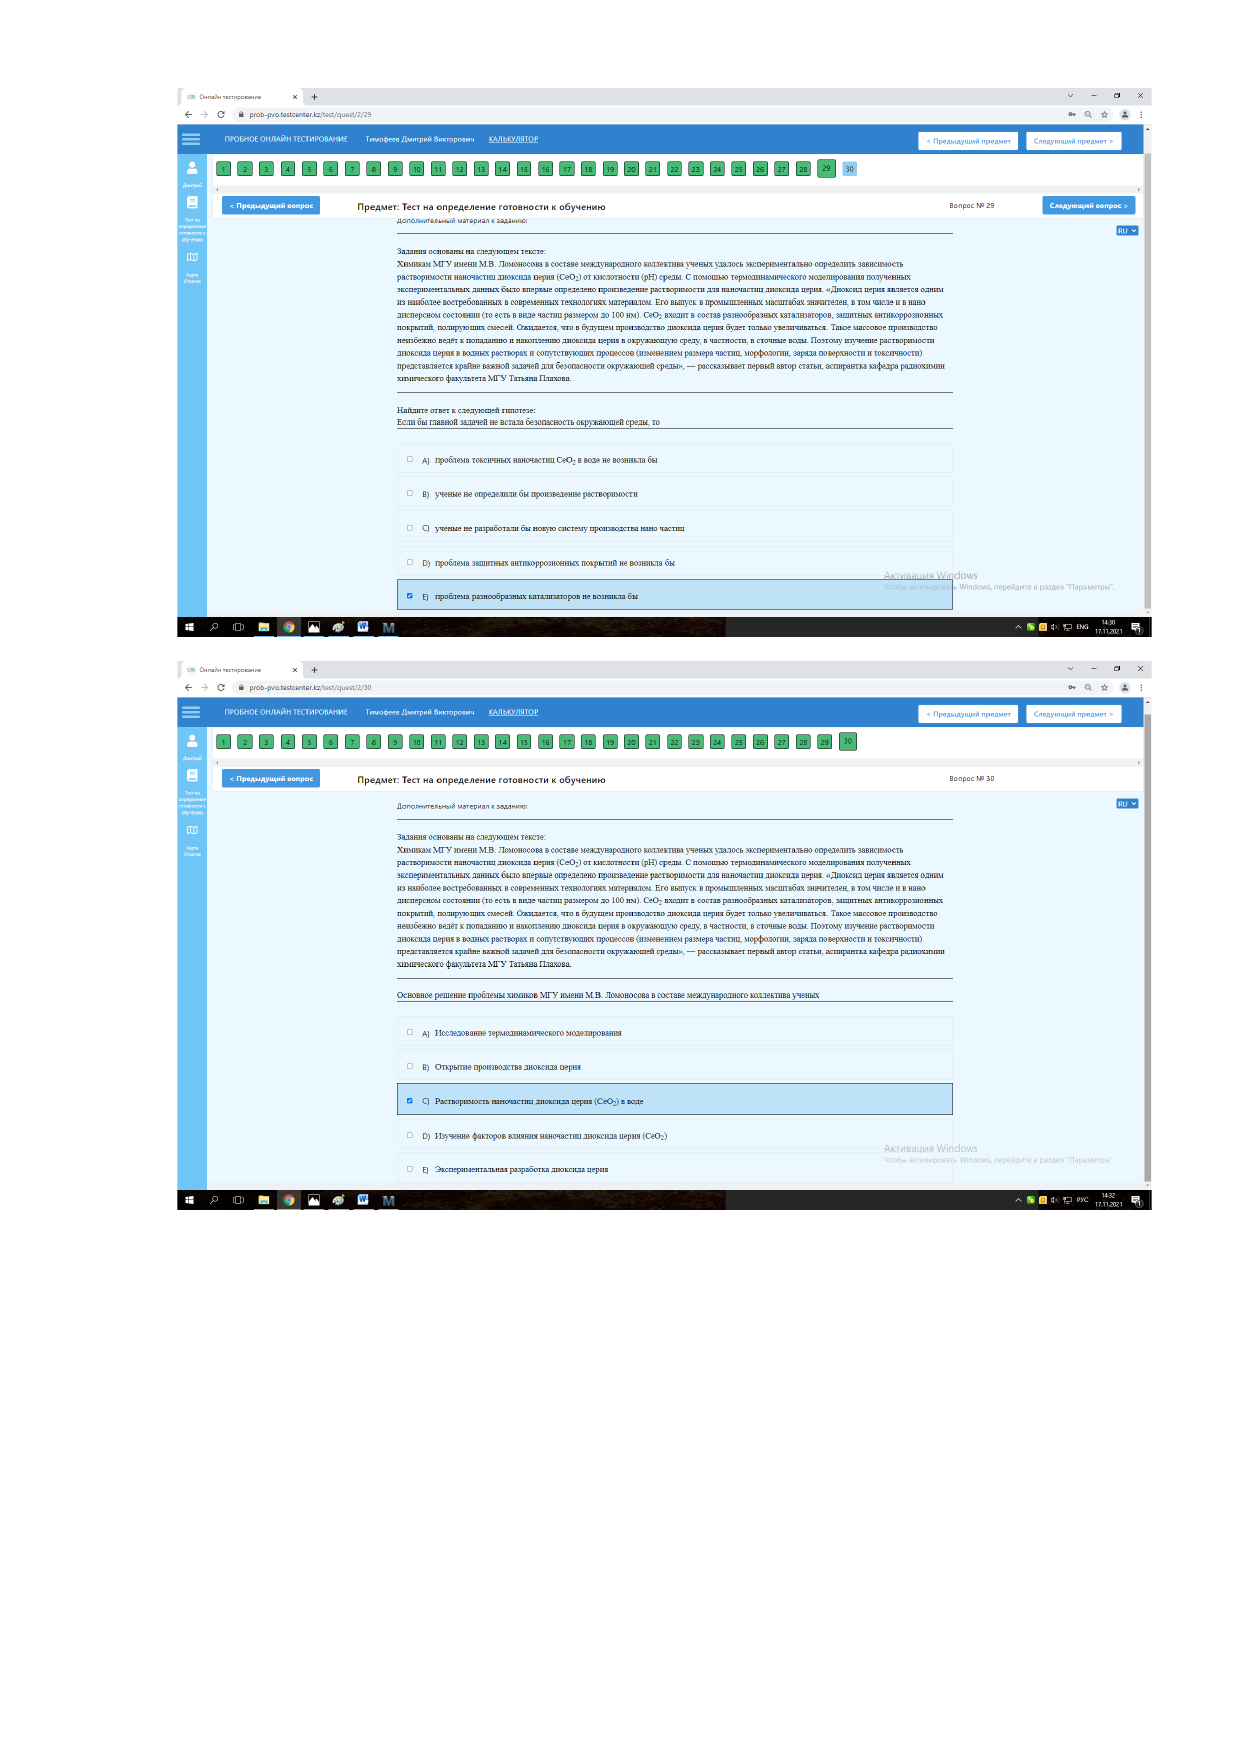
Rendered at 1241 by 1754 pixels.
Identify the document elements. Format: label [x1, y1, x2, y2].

picture [177, 661, 1152, 1210]
picture [177, 88, 1152, 637]
